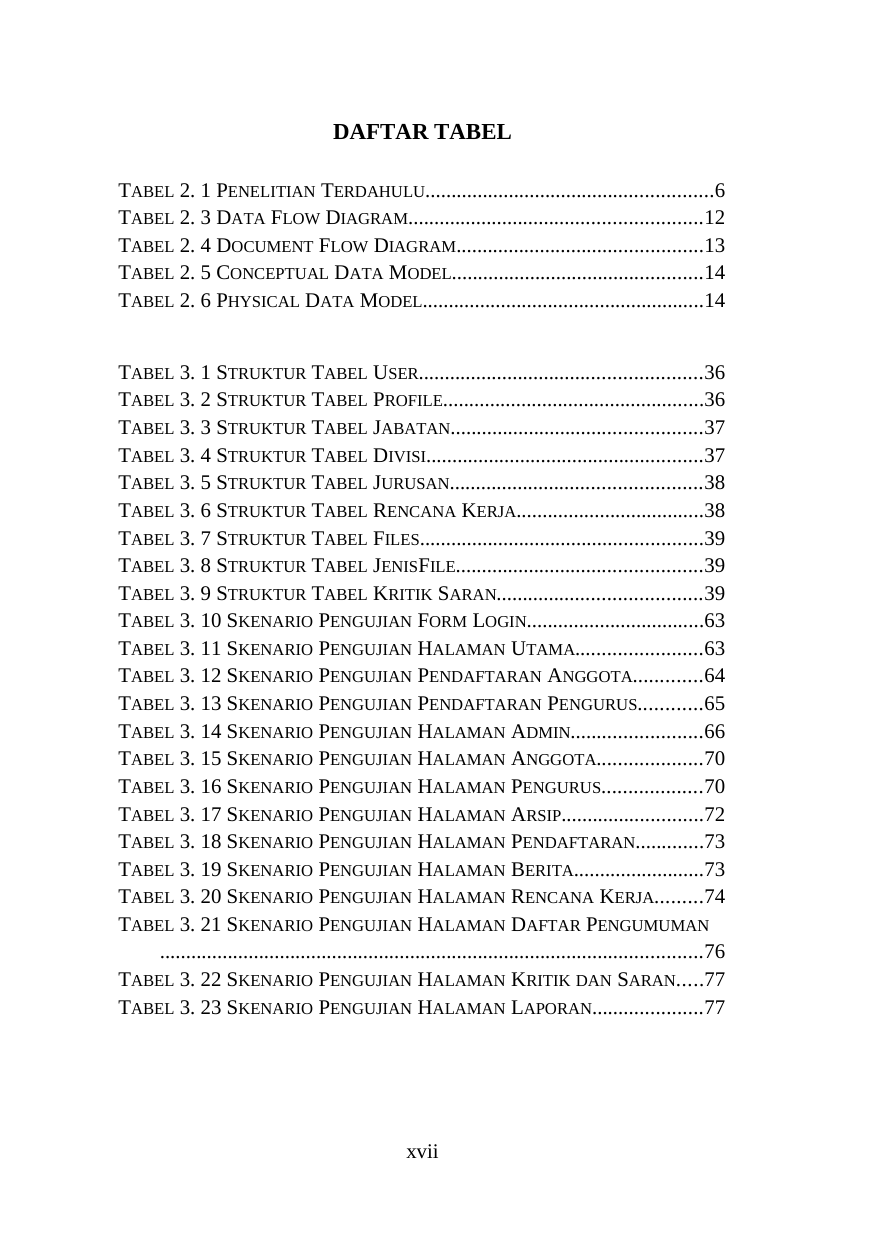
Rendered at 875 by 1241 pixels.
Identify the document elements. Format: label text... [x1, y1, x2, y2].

text Tabel 3. 7 Struktur Tabel Files 39 [118, 525, 726, 549]
text Tabel 3. 10 Skenario Pengujian Form Login 63 [118, 608, 726, 632]
text Tabel 3. 14 Skenario Pengujian Halaman Admin 66 [118, 719, 726, 743]
text Tabel 3. 5 Struktur Tabel Jurusan 38 [118, 470, 726, 494]
text DAFTAR TABEL [118, 118, 726, 144]
text Tabel 3. 23 Skenario Pengujian Halaman Laporan 77 [118, 995, 726, 1019]
text Tabel 3. 12 Skenario Pengujian Pendaftaran Anggota 64 [118, 663, 726, 687]
text Tabel 2. 4 Document Flow Diagram 13 [118, 233, 726, 257]
text Tabel 3. 15 Skenario Pengujian Halaman Anggota 70 [118, 746, 726, 770]
text Tabel 3. 20 Skenario Pengujian Halaman Rencana Kerja 74 [118, 884, 726, 908]
text Tabel 3. 8 Struktur Tabel JenisFile 39 [118, 553, 726, 577]
text Tabel 3. 21 Skenario Pengujian Halaman Daftar Pengumuman 76 [118, 912, 726, 963]
text Tabel 3. 13 Skenario Pengujian Pendaftaran Pengurus 65 [118, 691, 726, 715]
text Tabel 3. 4 Struktur Tabel Divisi 37 [118, 443, 726, 467]
text Tabel 3. 19 Skenario Pengujian Halaman Berita 73 [118, 857, 726, 881]
text Tabel 3. 9 Struktur Tabel Kritik Saran 39 [118, 581, 726, 605]
text Tabel 2. 5 Conceptual Data Model 14 [118, 260, 726, 284]
text Tabel 2. 6 Physical Data Model 14 [118, 288, 726, 312]
text Tabel 3. 22 Skenario Pengujian Halaman Kritik dan Saran 77 [118, 967, 726, 991]
text Tabel 3. 16 Skenario Pengujian Halaman Pengurus 70 [118, 774, 726, 798]
text Tabel 3. 11 Skenario Pengujian Halaman Utama 63 [118, 636, 726, 660]
text Tabel 3. 18 Skenario Pengujian Halaman Pendaftaran 73 [118, 829, 726, 853]
text Tabel 3. 2 Struktur Tabel Profile 36 [118, 387, 726, 411]
text Tabel 3. 6 Struktur Tabel Rencana Kerja 38 [118, 498, 726, 522]
text Tabel 2. 3 Data Flow Diagram 12 [118, 205, 726, 229]
text Tabel 3. 3 Struktur Tabel Jabatan 37 [118, 415, 726, 439]
text Tabel 3. 1 Struktur Tabel User 36 [118, 360, 726, 384]
text Tabel 3. 17 Skenario Pengujian Halaman Arsip 72 [118, 801, 726, 826]
text Tabel 2. 1 Penelitian Terdahulu 6 [118, 177, 726, 202]
